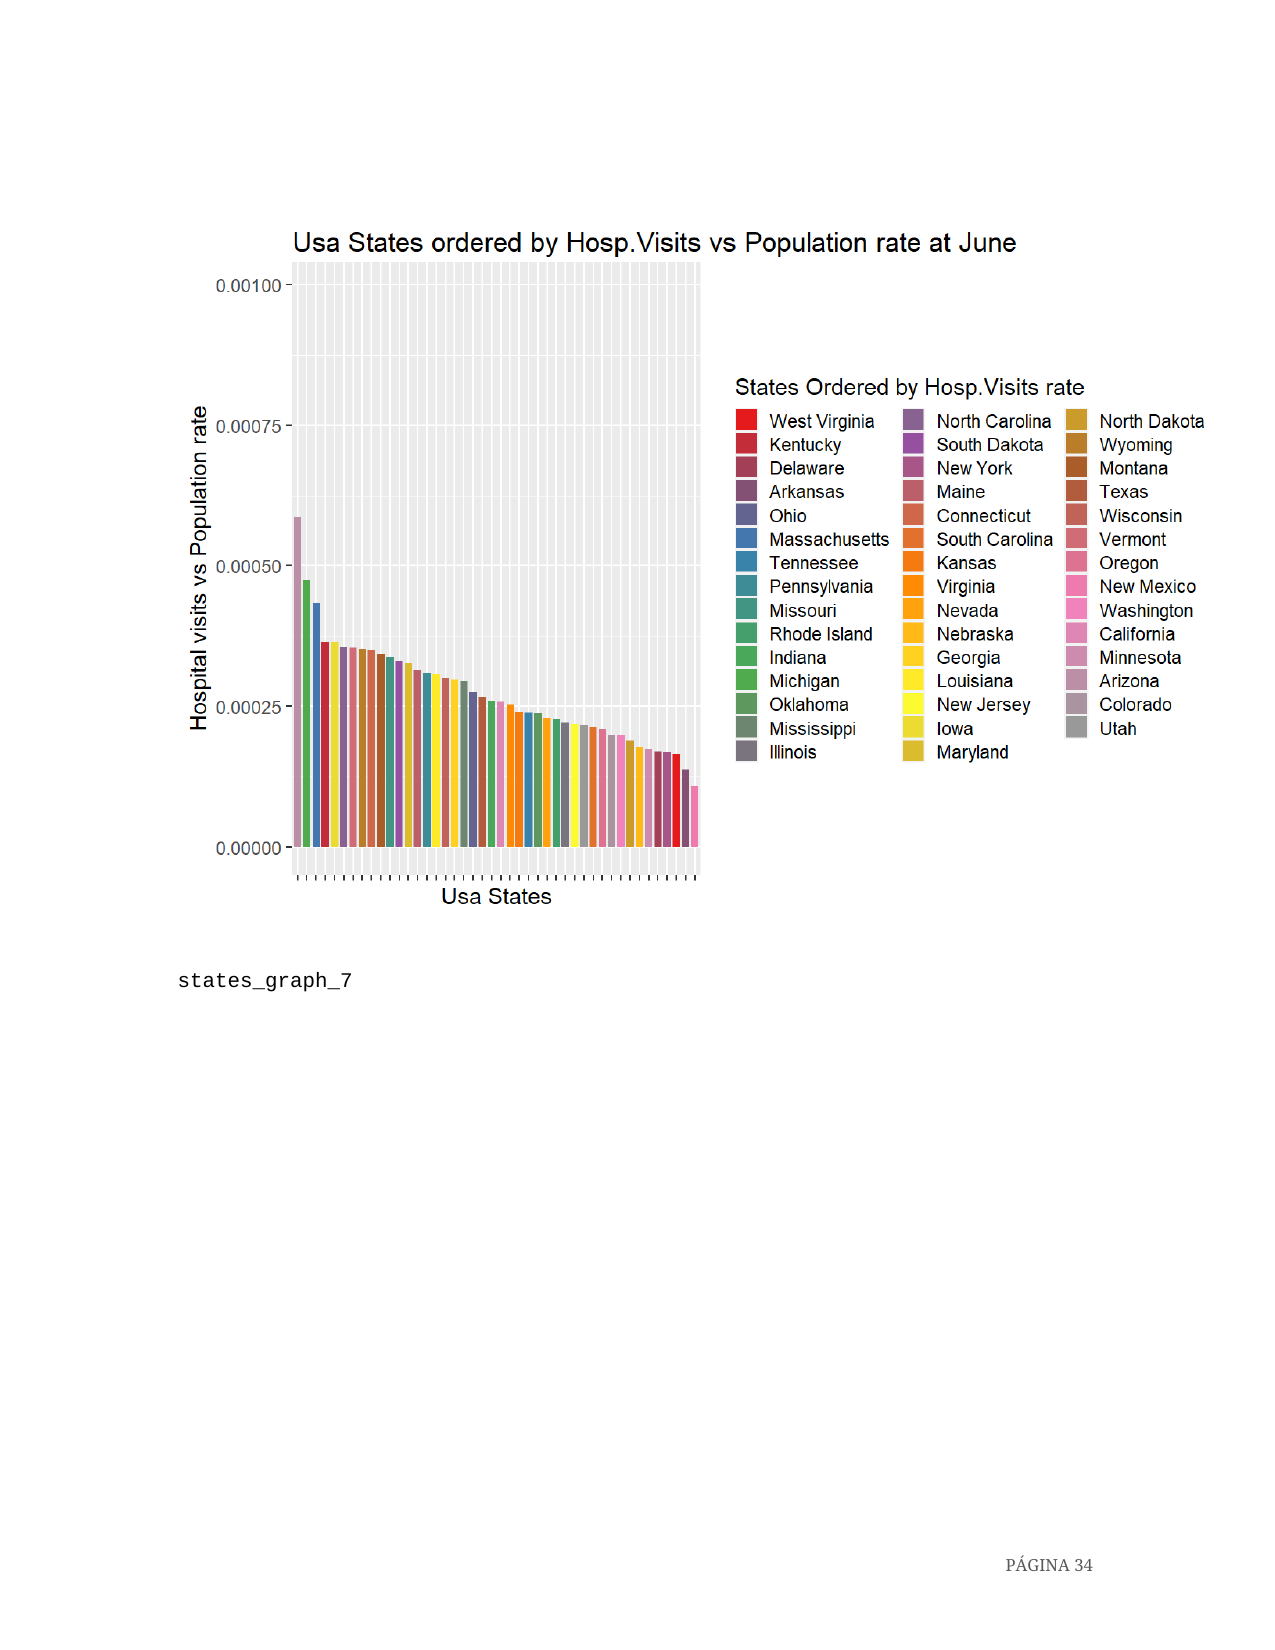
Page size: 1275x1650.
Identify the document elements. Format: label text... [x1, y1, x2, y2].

text states_graph_7 [177, 970, 1093, 994]
picture [177, 191, 1228, 942]
